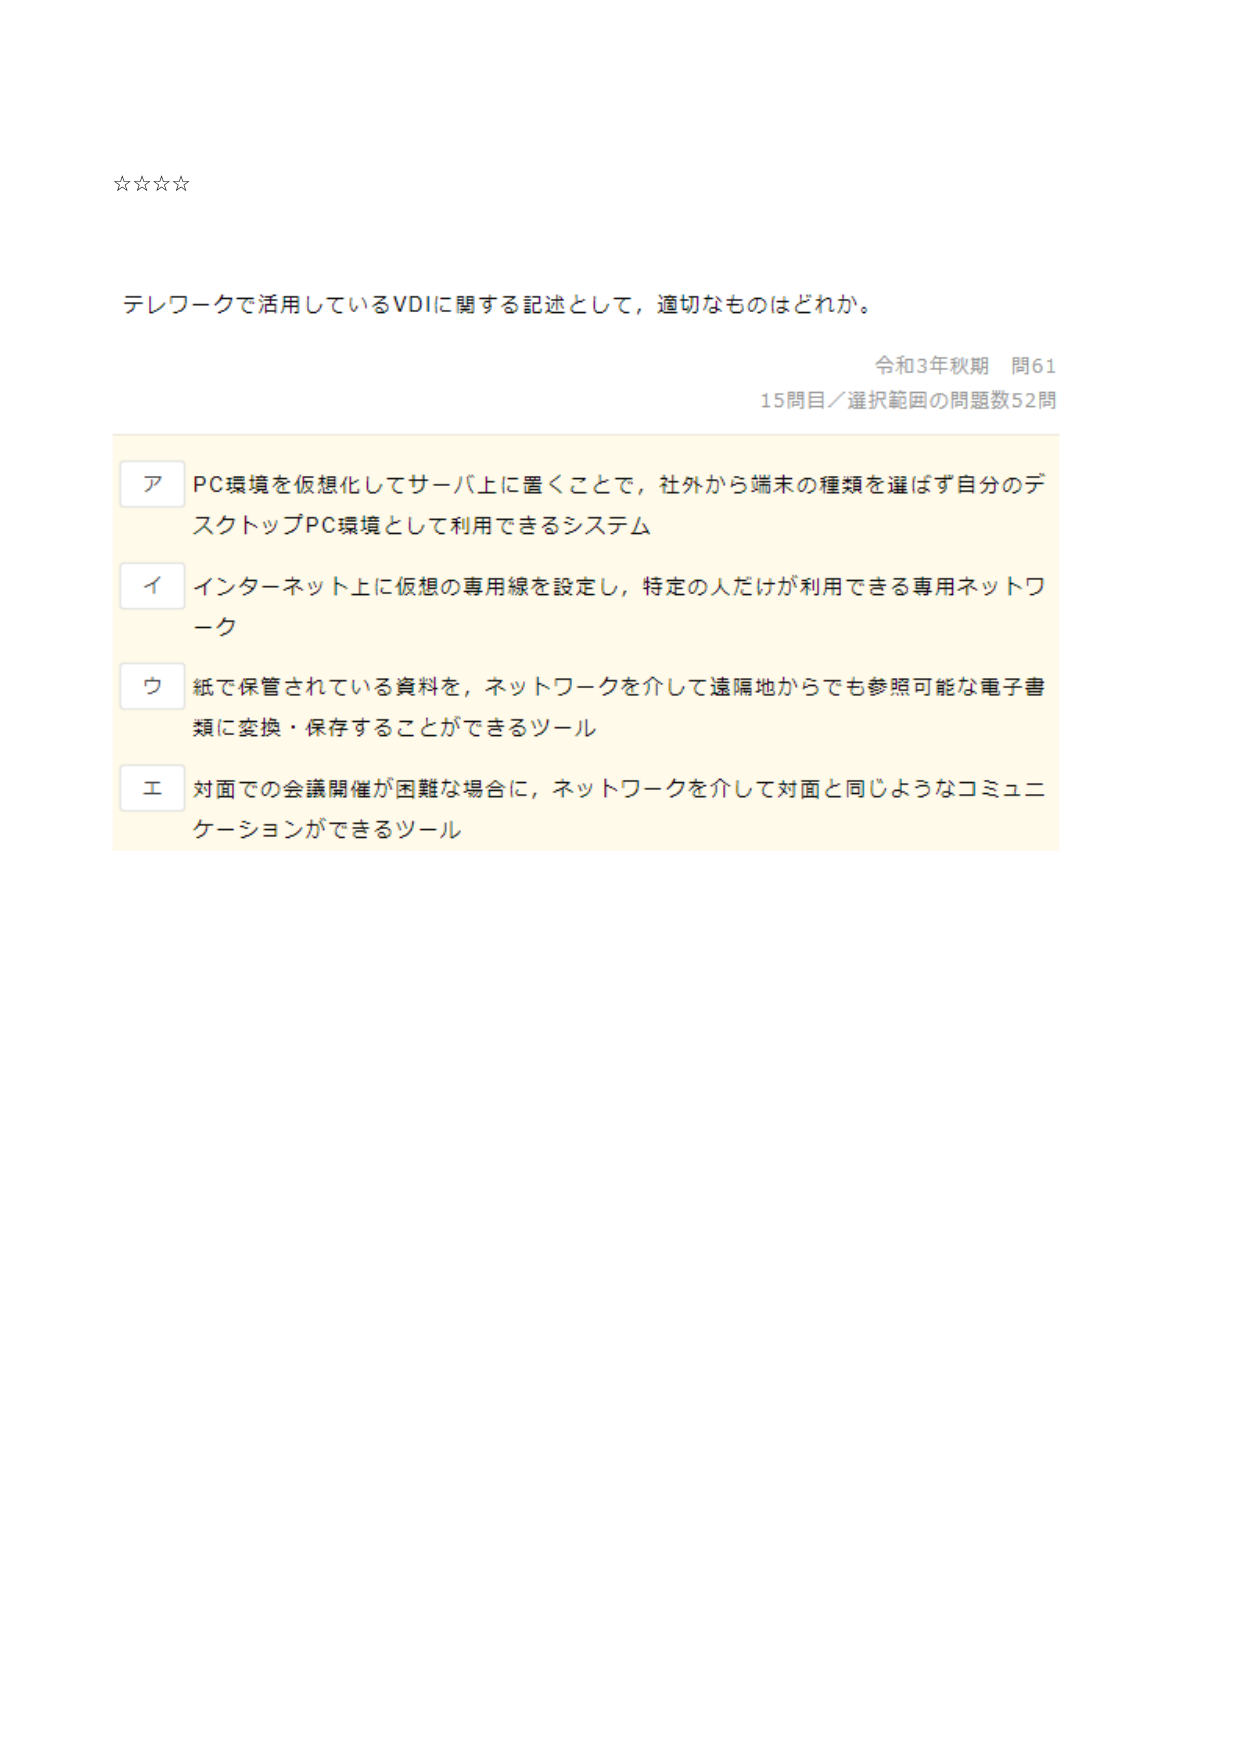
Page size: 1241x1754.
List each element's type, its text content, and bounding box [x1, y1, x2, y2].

picture [112, 277, 1060, 851]
text ☆☆☆☆ [112, 164, 1128, 202]
